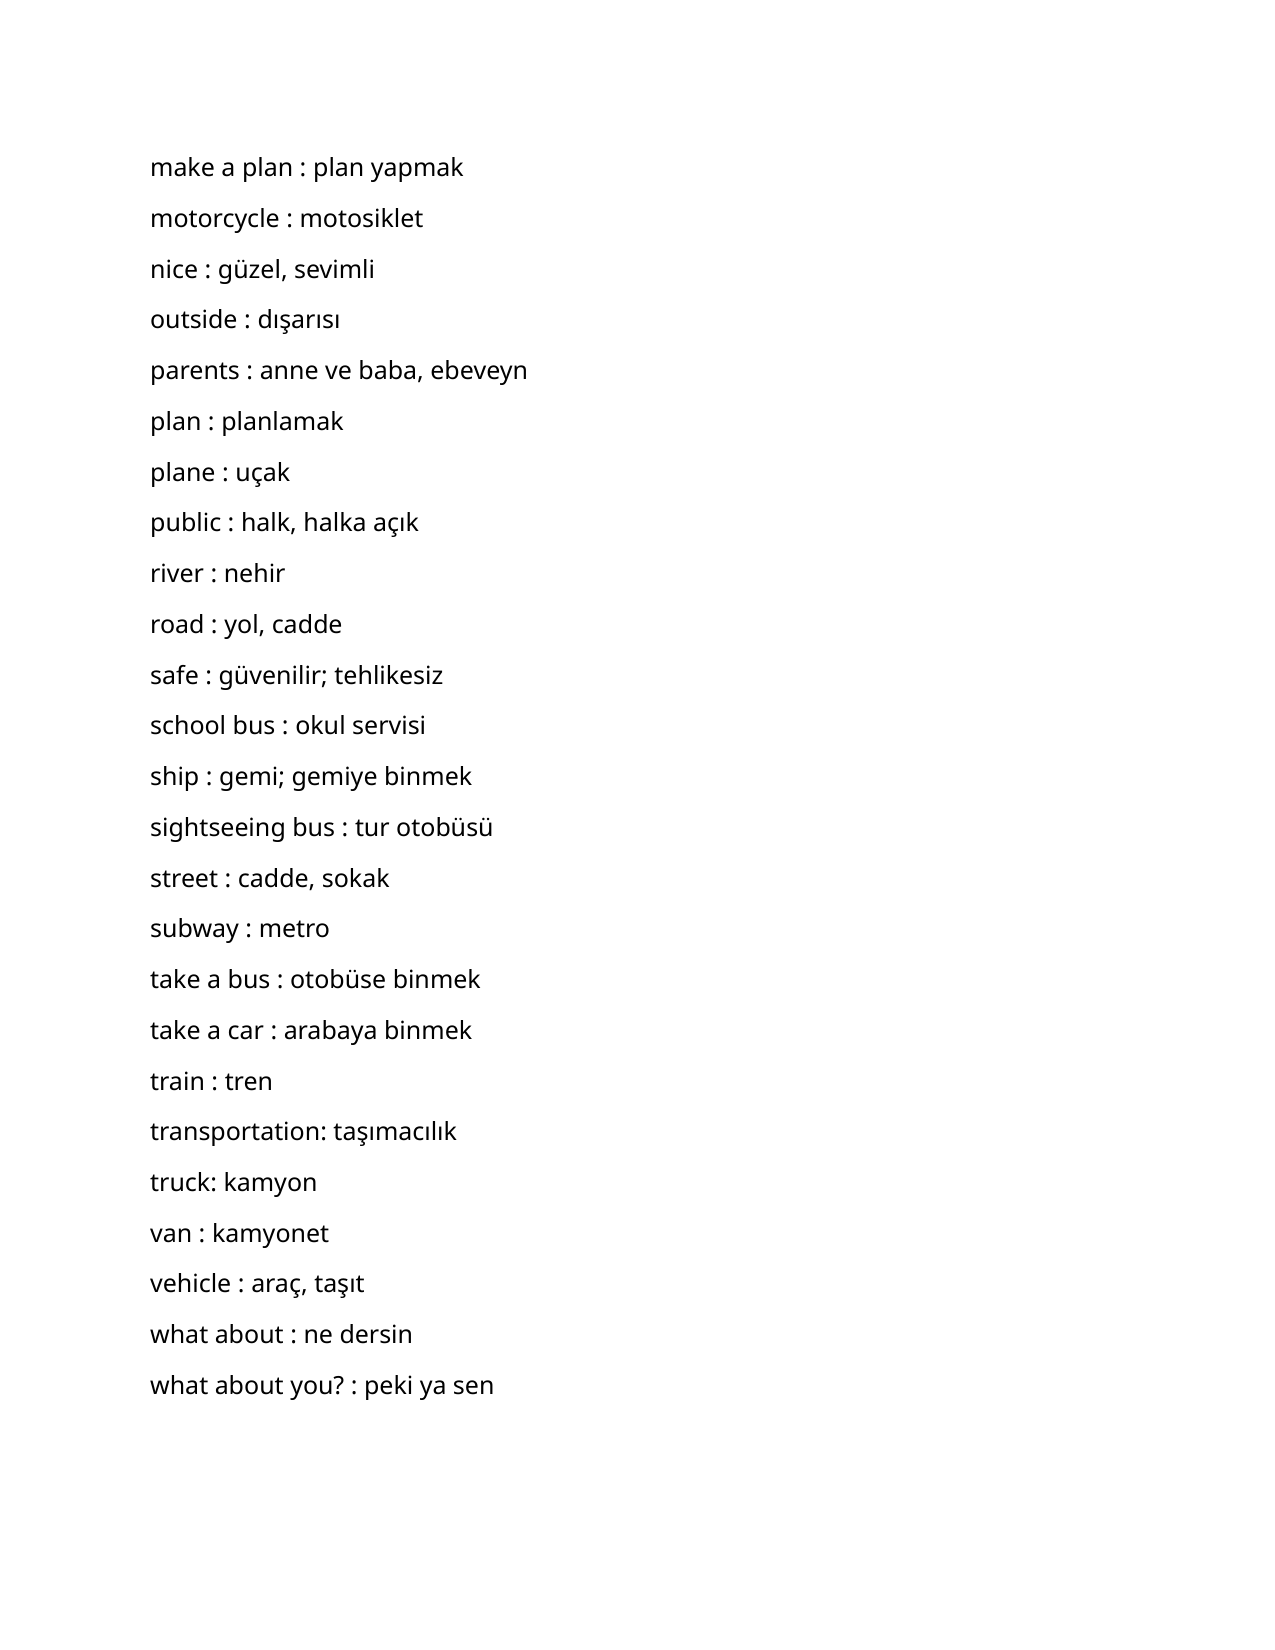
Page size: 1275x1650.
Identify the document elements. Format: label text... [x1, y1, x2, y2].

text safe : güvenilir; tehlikesiz [150, 657, 1125, 691]
text take a bus : otobüse binmek [150, 962, 1125, 996]
text motorcycle : motosiklet [150, 201, 1125, 235]
text public : halk, halka açık [150, 505, 1125, 539]
text school bus : okul servisi [150, 708, 1125, 742]
text subway : metro [150, 911, 1125, 945]
text parents : anne ve baba, ebeveyn [150, 353, 1125, 387]
text van : kamyonet [150, 1215, 1125, 1249]
text train : tren [150, 1063, 1125, 1097]
text truck: kamyon [150, 1164, 1125, 1199]
text transportation: taşımacılık [150, 1114, 1125, 1148]
text sightseeing bus : tur otobüsü [150, 809, 1125, 843]
text street : cadde, sokak [150, 860, 1125, 894]
text what about you? : peki ya sen [150, 1367, 1125, 1402]
text nice : güzel, sevimli [150, 251, 1125, 286]
text outside : dışarısı [150, 302, 1125, 336]
text plan : planlamak [150, 404, 1125, 438]
text take a car : arabaya binmek [150, 1012, 1125, 1046]
text make a plan : plan yapmak [150, 150, 1125, 184]
text river : nehir [150, 556, 1125, 590]
text plane : uçak [150, 454, 1125, 488]
text what about : ne dersin [150, 1317, 1125, 1351]
text vehicle : araç, taşıt [150, 1266, 1125, 1300]
text ship : gemi; gemiye binmek [150, 759, 1125, 793]
text road : yol, cadde [150, 607, 1125, 641]
